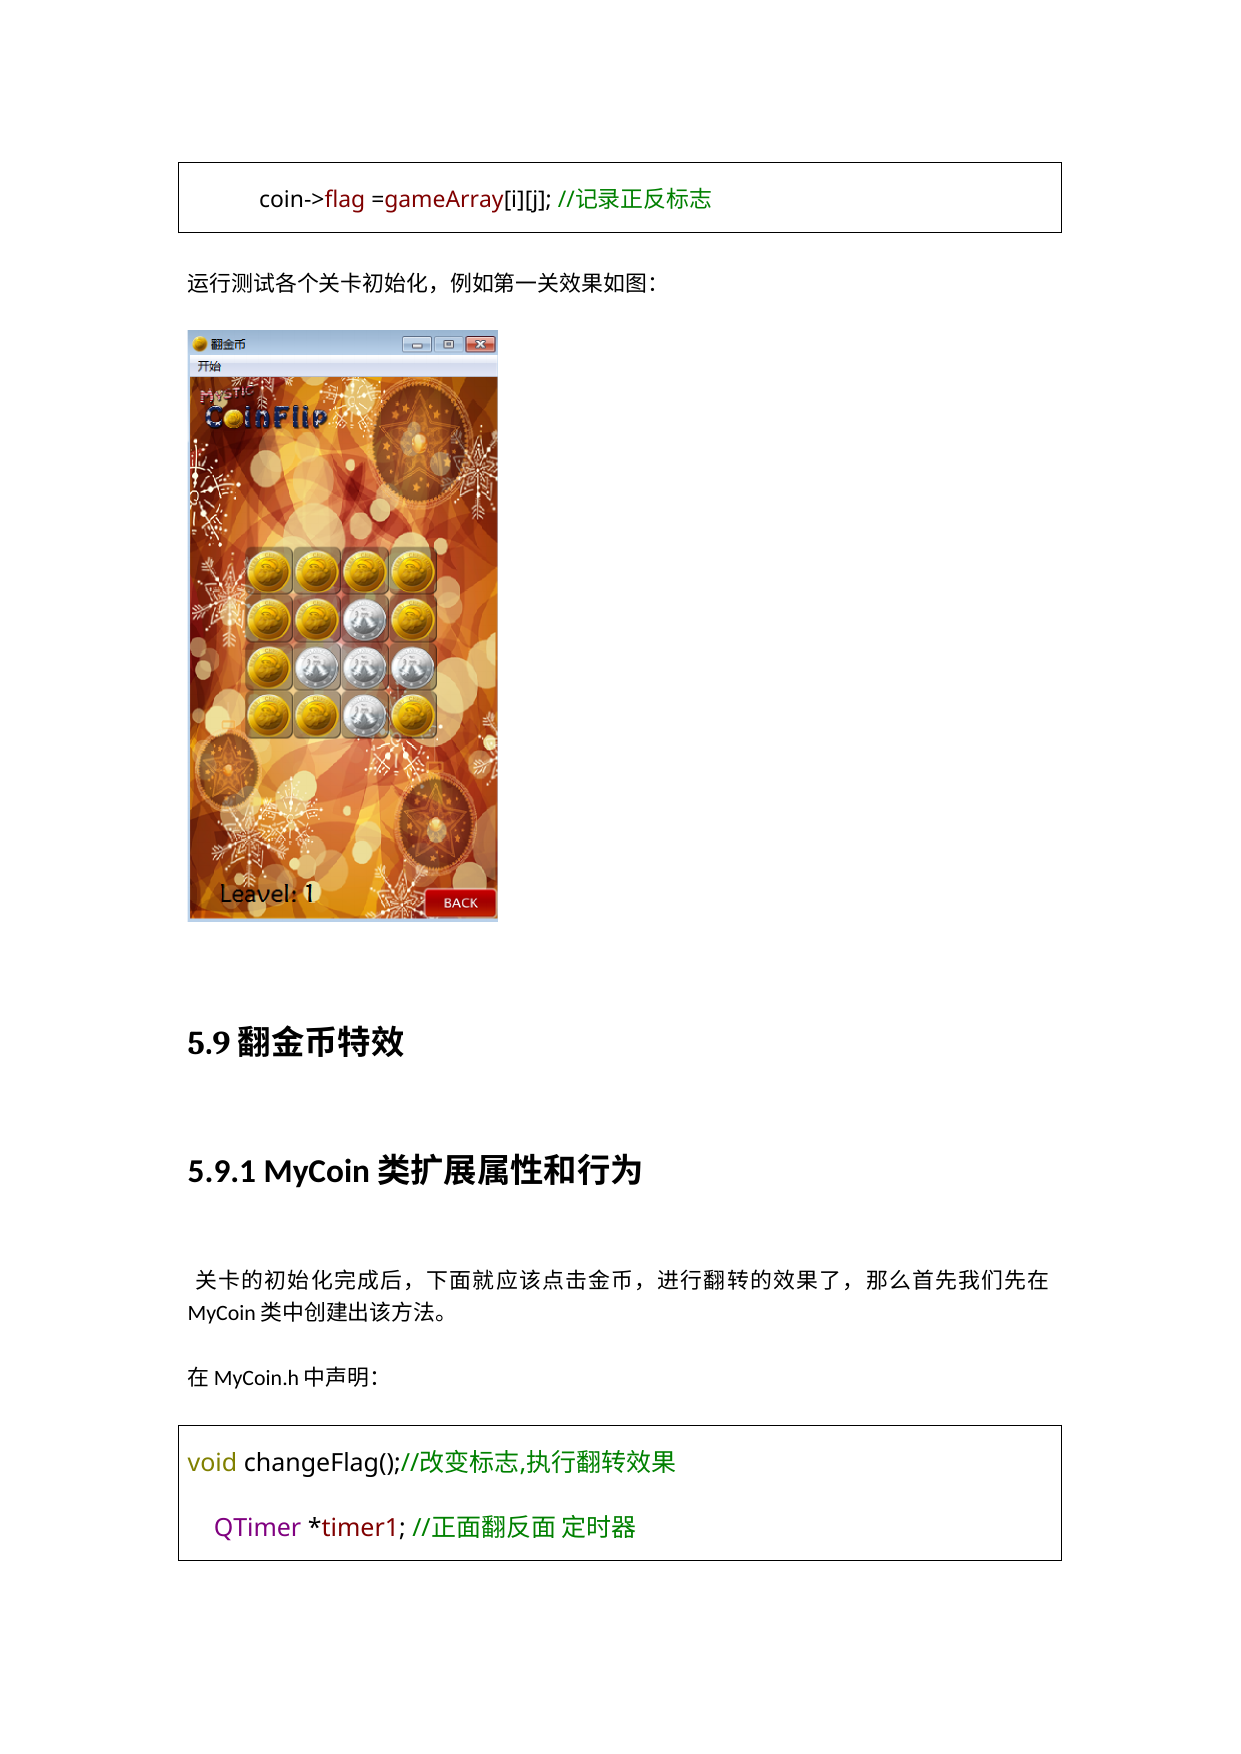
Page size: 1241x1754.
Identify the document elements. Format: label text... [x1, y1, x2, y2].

text 运行测试各个关卡初始化，例如第一关效果如图： [187, 266, 1053, 298]
subtitle 5.9 翻金币特效 [187, 1008, 1053, 1073]
text QTimer *timer1; //正面翻反面 定时器 [179, 1490, 1061, 1560]
text coin->flag =gameArray[i][j]; //记录正反标志 [179, 163, 1061, 232]
text void changeFlag();//改变标志,执行翻转效果 [179, 1426, 1061, 1490]
text 在MyCoin.h中声明： [187, 1360, 1053, 1392]
text 关卡的初始化完成后，下面就应该点击金币，进行翻转的效果了，那么首先我们先在MyCoin类中创建出该方法。 [187, 1262, 1053, 1327]
subtitle 5.9.1 MyCoin类扩展属性和行为 [187, 1135, 1053, 1200]
picture [187, 330, 498, 922]
